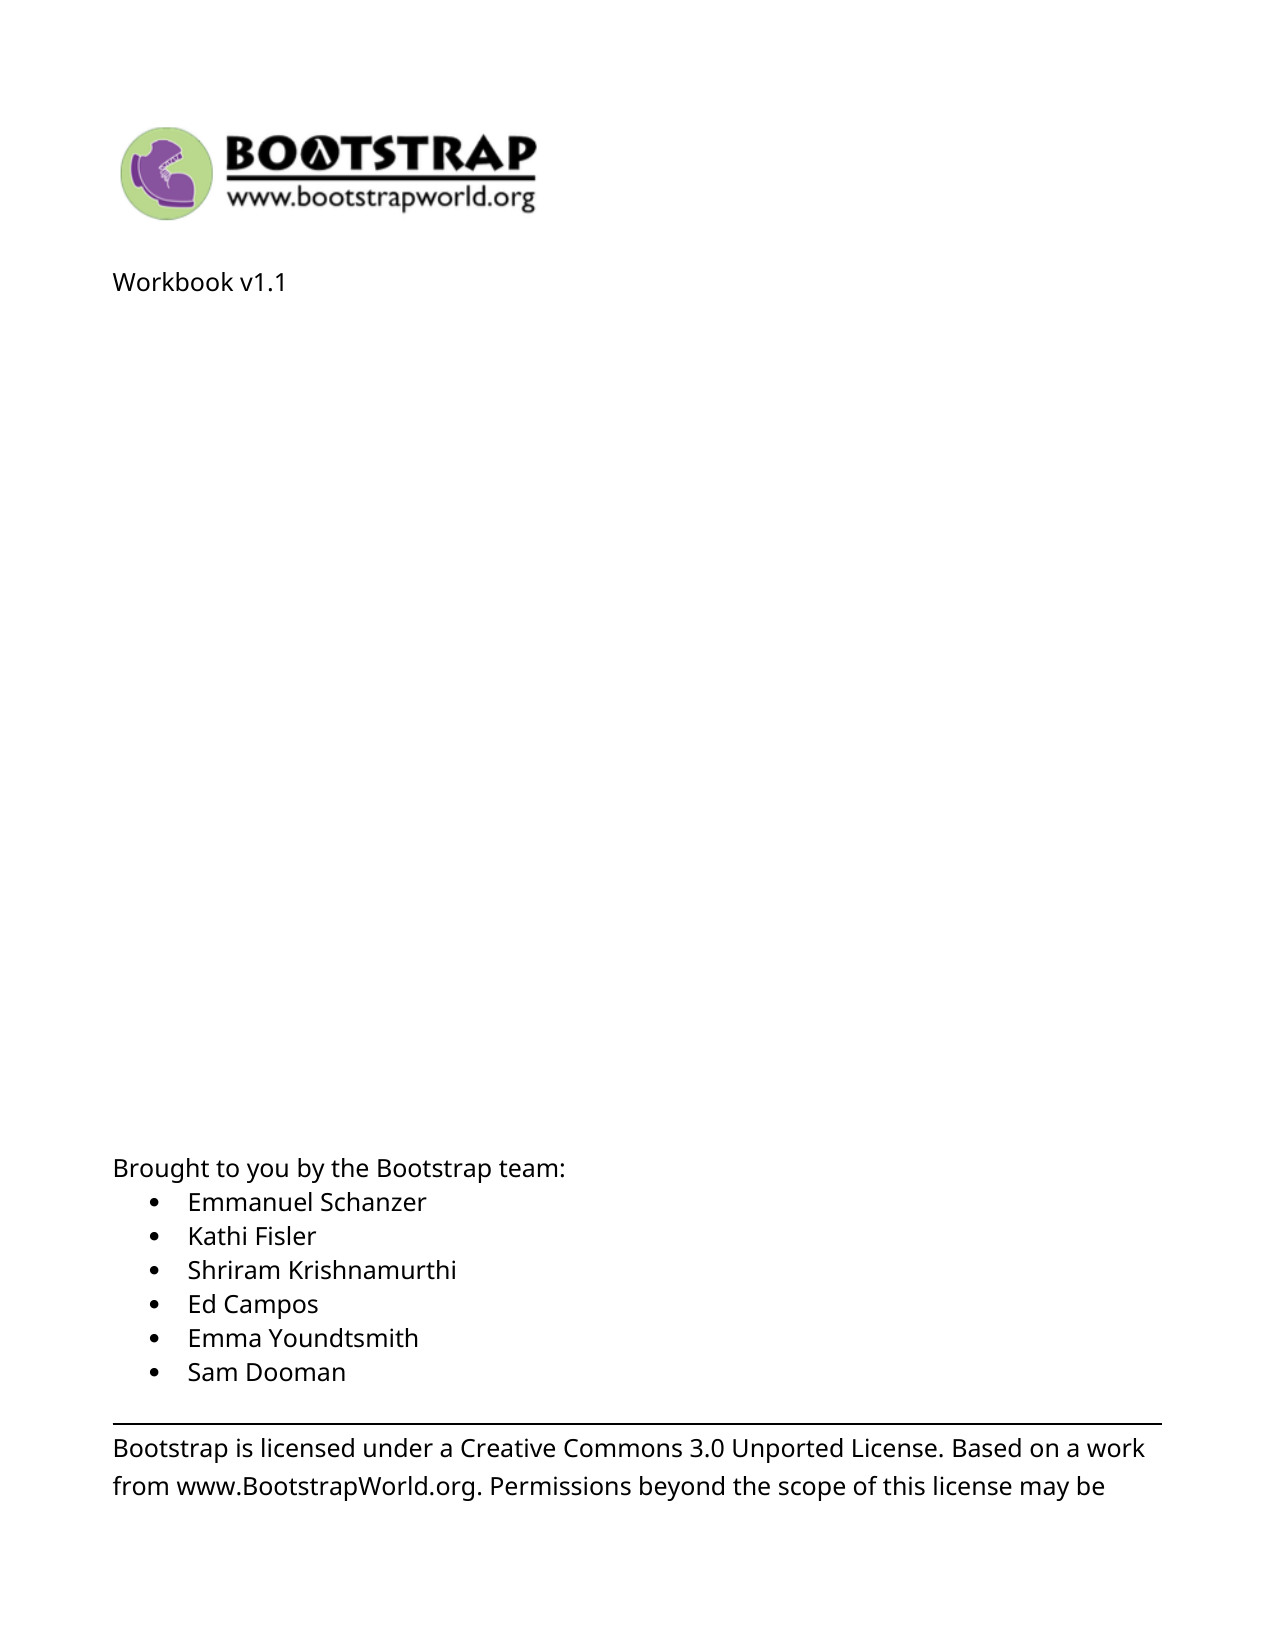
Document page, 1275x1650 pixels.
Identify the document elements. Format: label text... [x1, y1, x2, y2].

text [112, 1424, 1162, 1502]
text Brought to you by the Bootstrap team: [112, 1151, 1162, 1185]
text Workbook v1.1 [112, 265, 1162, 299]
list Emma Youndtsmith [150, 1321, 1162, 1355]
list Emmanuel Schanzer [150, 1185, 1162, 1219]
list Kathi Fisler [150, 1219, 1162, 1253]
list Sam Dooman [150, 1355, 1162, 1389]
list Shriram Krishnamurthi [150, 1253, 1162, 1287]
picture [118, 112, 561, 237]
list Ed Campos [150, 1287, 1162, 1321]
